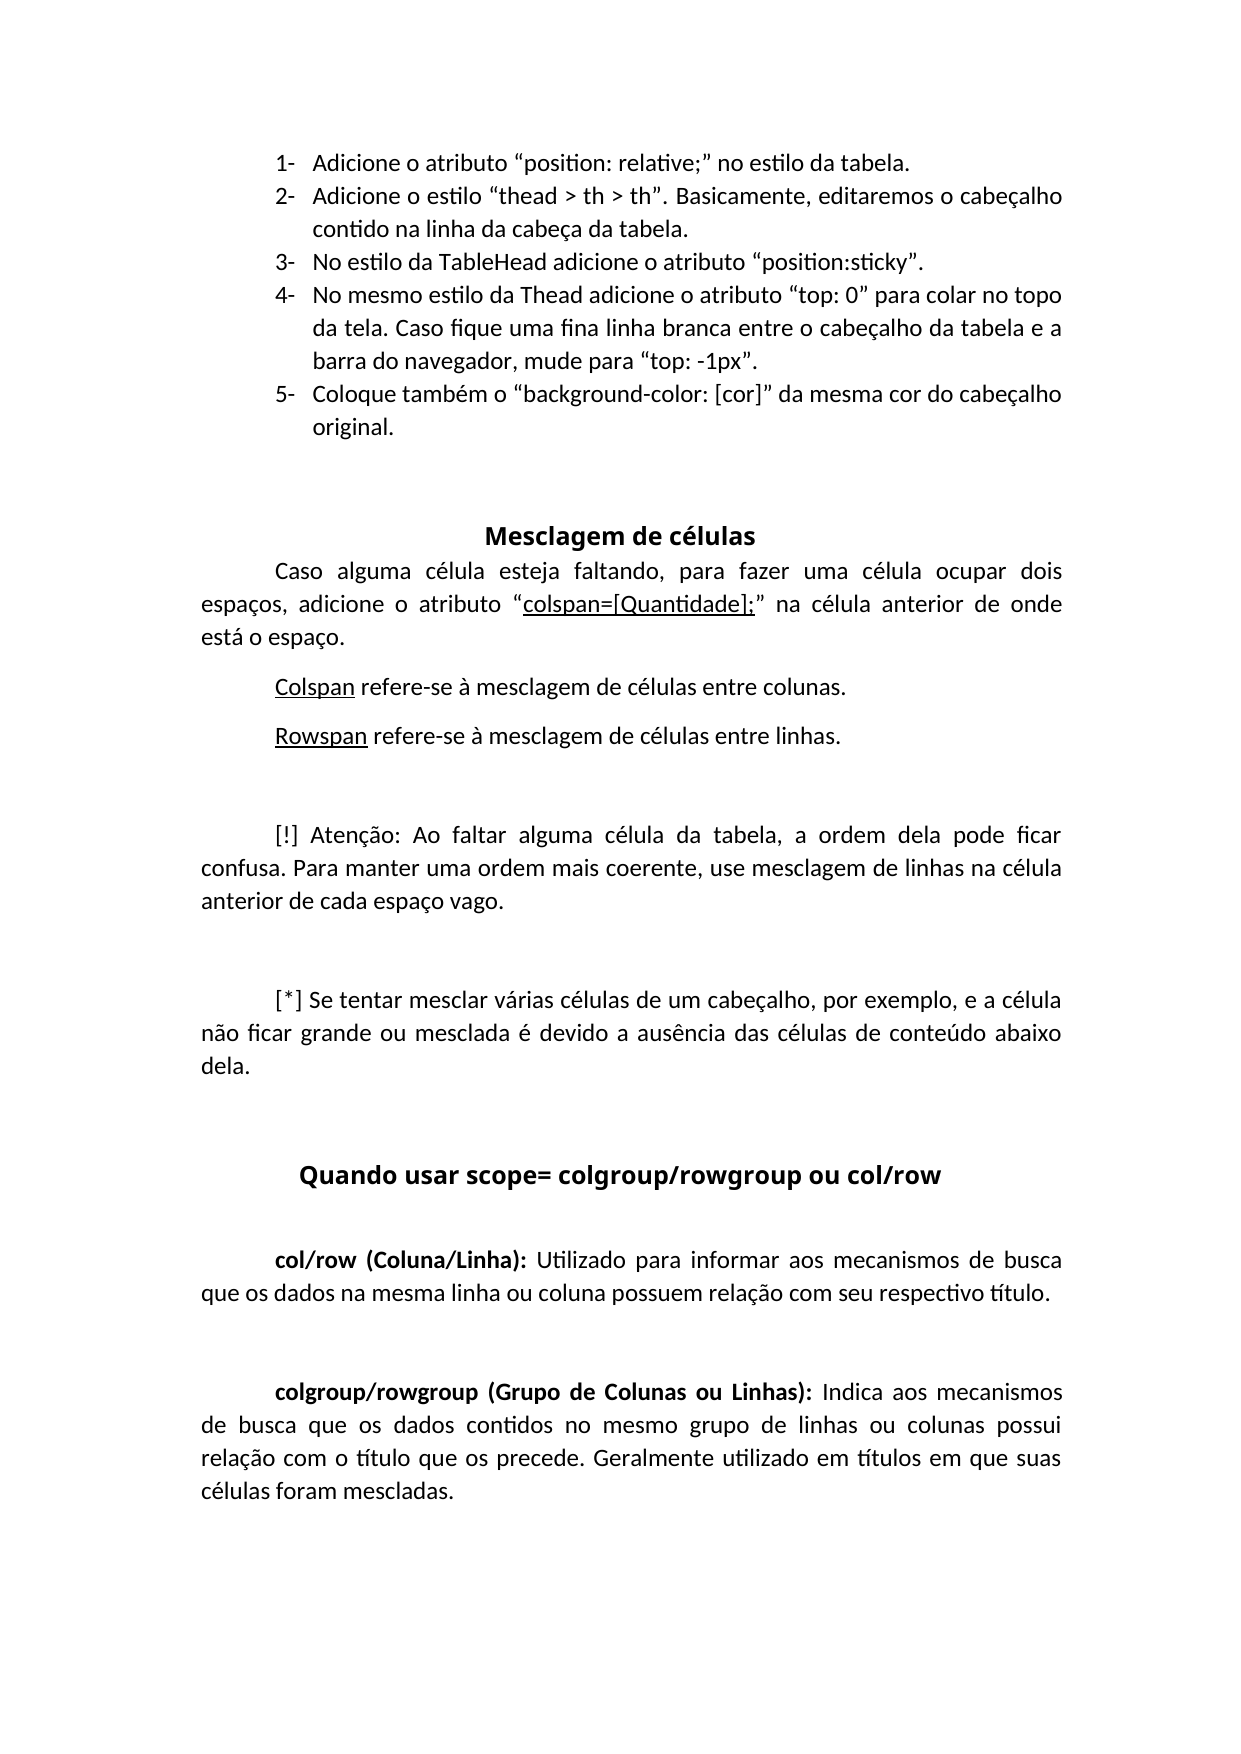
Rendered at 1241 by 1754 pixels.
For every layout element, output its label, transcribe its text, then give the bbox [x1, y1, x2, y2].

subtitle Quando usar scope= colgroup/rowgroup ou col/row [177, 1158, 1063, 1192]
text col/row (Coluna/Linha): Utilizado para informar aos mecanismos de busca que os dados na mesma linha ou coluna possuem relação com seu respectivo título. [201, 1244, 1063, 1307]
text Caso alguma célula esteja faltando, para fazer uma célula ocupar dois espaços, adicione o atributo “colspan=[Quantidade];” na célula anterior de onde está o espaço. [201, 555, 1063, 652]
list Coloque também o “background-color: [cor]” da mesma cor do cabeçalho original. [275, 378, 1063, 441]
list Adicione o atributo “position: relative;” no estilo da tabela. [275, 148, 1063, 178]
text [!] Atenção: Ao faltar alguma célula da tabela, a ordem dela pode ficar confusa. Para manter uma ordem mais coerente, use mesclagem de linhas na célula anterior de cada espaço vago. [201, 819, 1063, 916]
text Colspan refere-se à mesclagem de células entre colunas. [201, 671, 1063, 701]
text [*] Se tentar mesclar várias células de um cabeçalho, por exemplo, e a célula não ficar grande ou mesclada é devido a ausência das células de conteúdo abaixo dela. [201, 984, 1063, 1081]
subtitle Mesclagem de células [177, 518, 1063, 552]
text Rowspan refere-se à mesclagem de células entre linhas. [201, 720, 1063, 751]
list Adicione o estilo “thead > th > th”. Basicamente, editaremos o cabeçalho contido na linha da cabeça da tabela. [275, 181, 1063, 244]
list No mesmo estilo da Thead adicione o atributo “top: 0” para colar no topo da tela. Caso fique uma fina linha branca entre o cabeçalho da tabela e a barra do navegador, mude para “top: -1px”. [275, 279, 1063, 376]
list No estilo da TableHead adicione o atributo “position:sticky”. [275, 246, 1063, 277]
text colgroup/rowgroup (Grupo de Colunas ou Linhas): Indica aos mecanismos de busca que os dados contidos no mesmo grupo de linhas ou colunas possui relação com o título que os precede. Geralmente utilizado em títulos em que suas células foram mescladas. [201, 1376, 1063, 1505]
